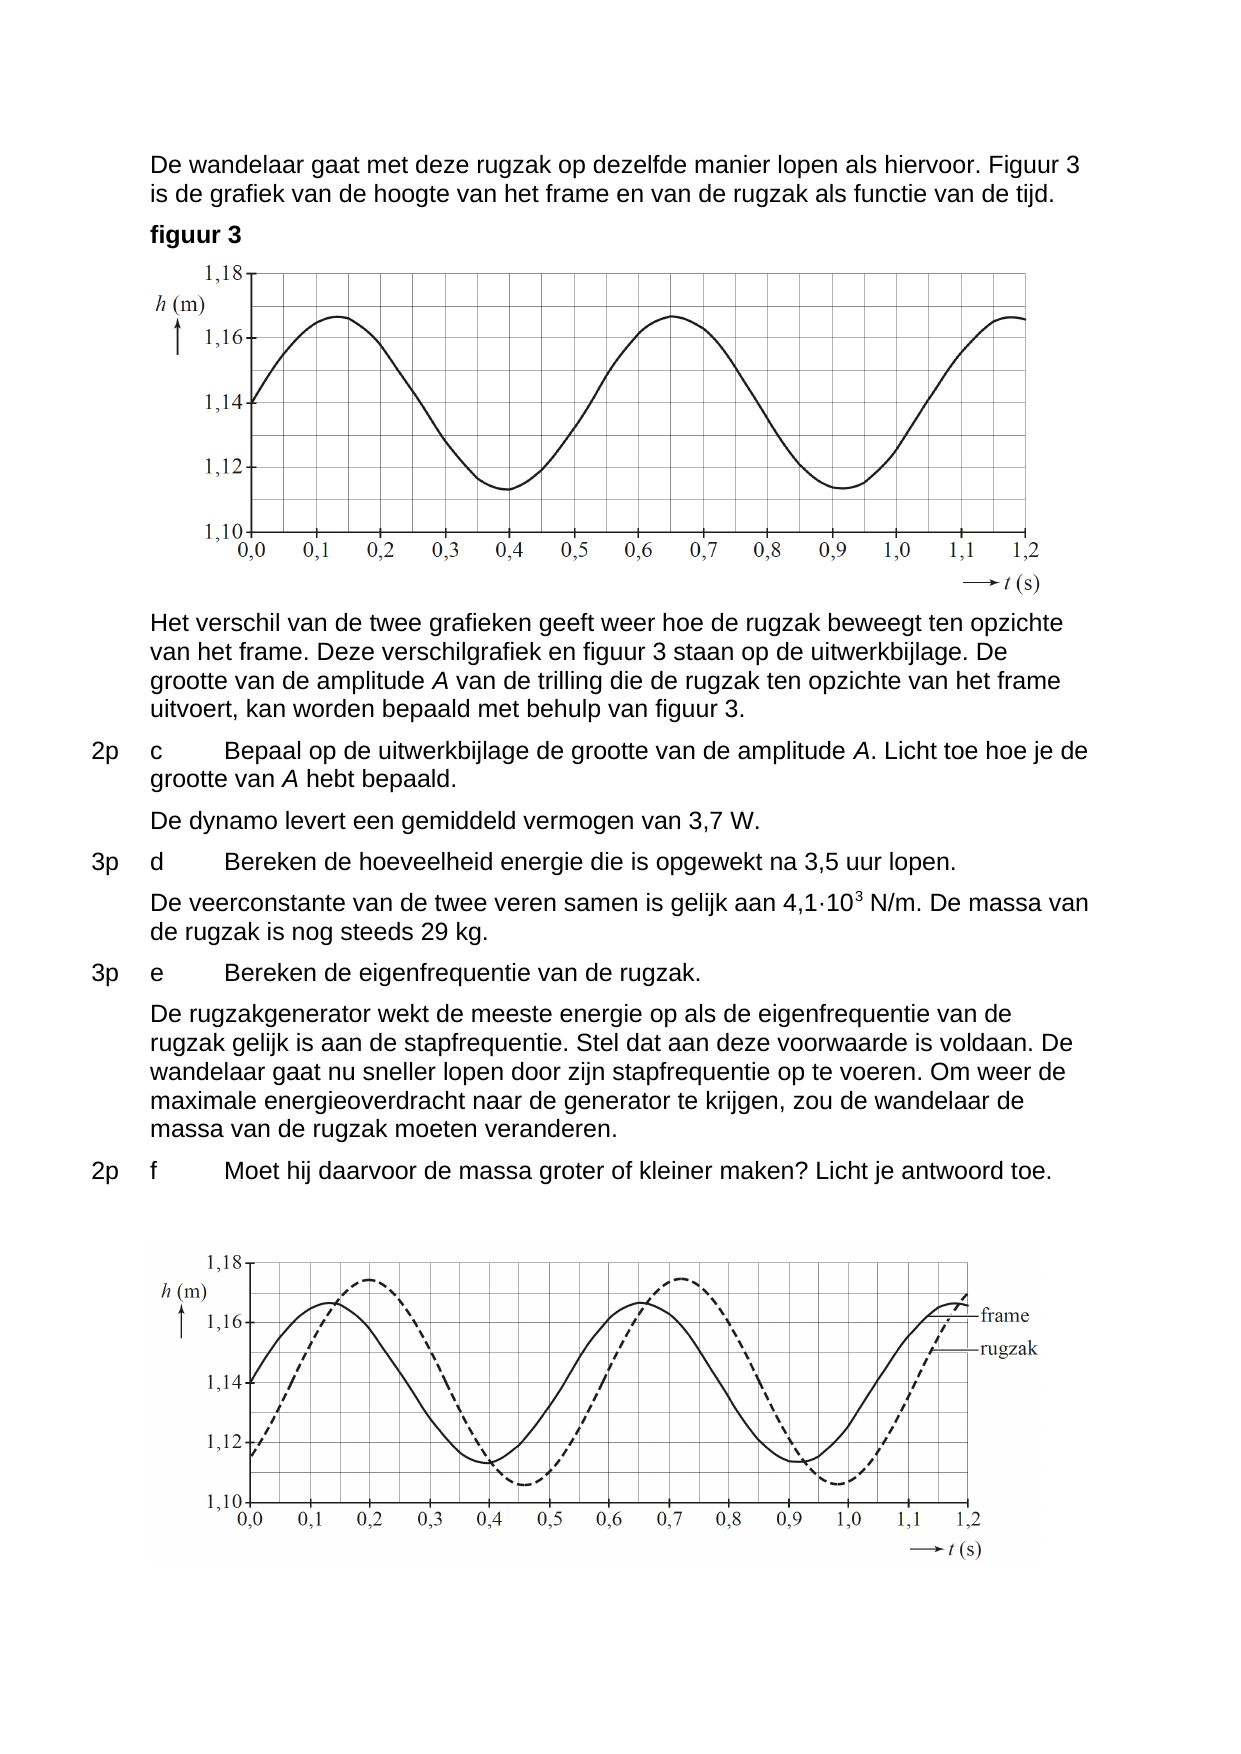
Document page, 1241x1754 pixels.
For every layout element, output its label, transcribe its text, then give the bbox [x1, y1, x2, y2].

text De veerconstante van de twee veren samen is gelijk aan 4,1·103 N/m. De massa van de rugzak is nog steeds 29 kg. [150, 888, 1090, 946]
text 3p e Bereken de eigenfrequentie van de rugzak. [91, 958, 1090, 987]
text 3p d Bereken de hoeveelheid energie die is opgewekt na 3,5 uur lopen. [91, 847, 1090, 876]
text figuur 3 [150, 220, 1090, 249]
text De rugzakgenerator wekt de meeste energie op als de eigenfrequentie van de rugzak gelijk is aan de stapfrequentie. Stel dat aan deze voorwaarde is voldaan. De wandelaar gaat nu sneller lopen door zijn stapfrequentie op te voeren. Om weer de maximale energieoverdracht naar de generator te krijgen, zou de wandelaar de massa van de rugzak moeten veranderen. [150, 999, 1090, 1143]
text 2p c Bepaal op de uitwerkbijlage de grootte van de amplitude A. Licht toe hoe je de grootte van A hebt bepaald. [91, 736, 1090, 793]
text De wandelaar gaat met deze rugzak op dezelfde manier lopen als hiervoor. Figuur 3 is de grafiek van de hoogte van het frame en van de rugzak als functie van de tijd. [150, 150, 1090, 207]
text De dynamo levert een gemiddeld vermogen van 3,7 W. [150, 806, 1090, 834]
text 2p f Moet hij daarvoor de massa groter of kleiner maken? Licht je antwoord toe. [91, 1156, 1090, 1184]
text Het verschil van de twee grafieken geeft weer hoe de rugzak beweegt ten opzichte van het frame. Deze verschilgrafiek en figuur 3 staan op de uitwerkbijlage. De grootte van de amplitude A van de trilling die de rugzak ten opzichte van het frame uitvoert, kan worden bepaald met behulp van figuur 3. [150, 608, 1090, 723]
